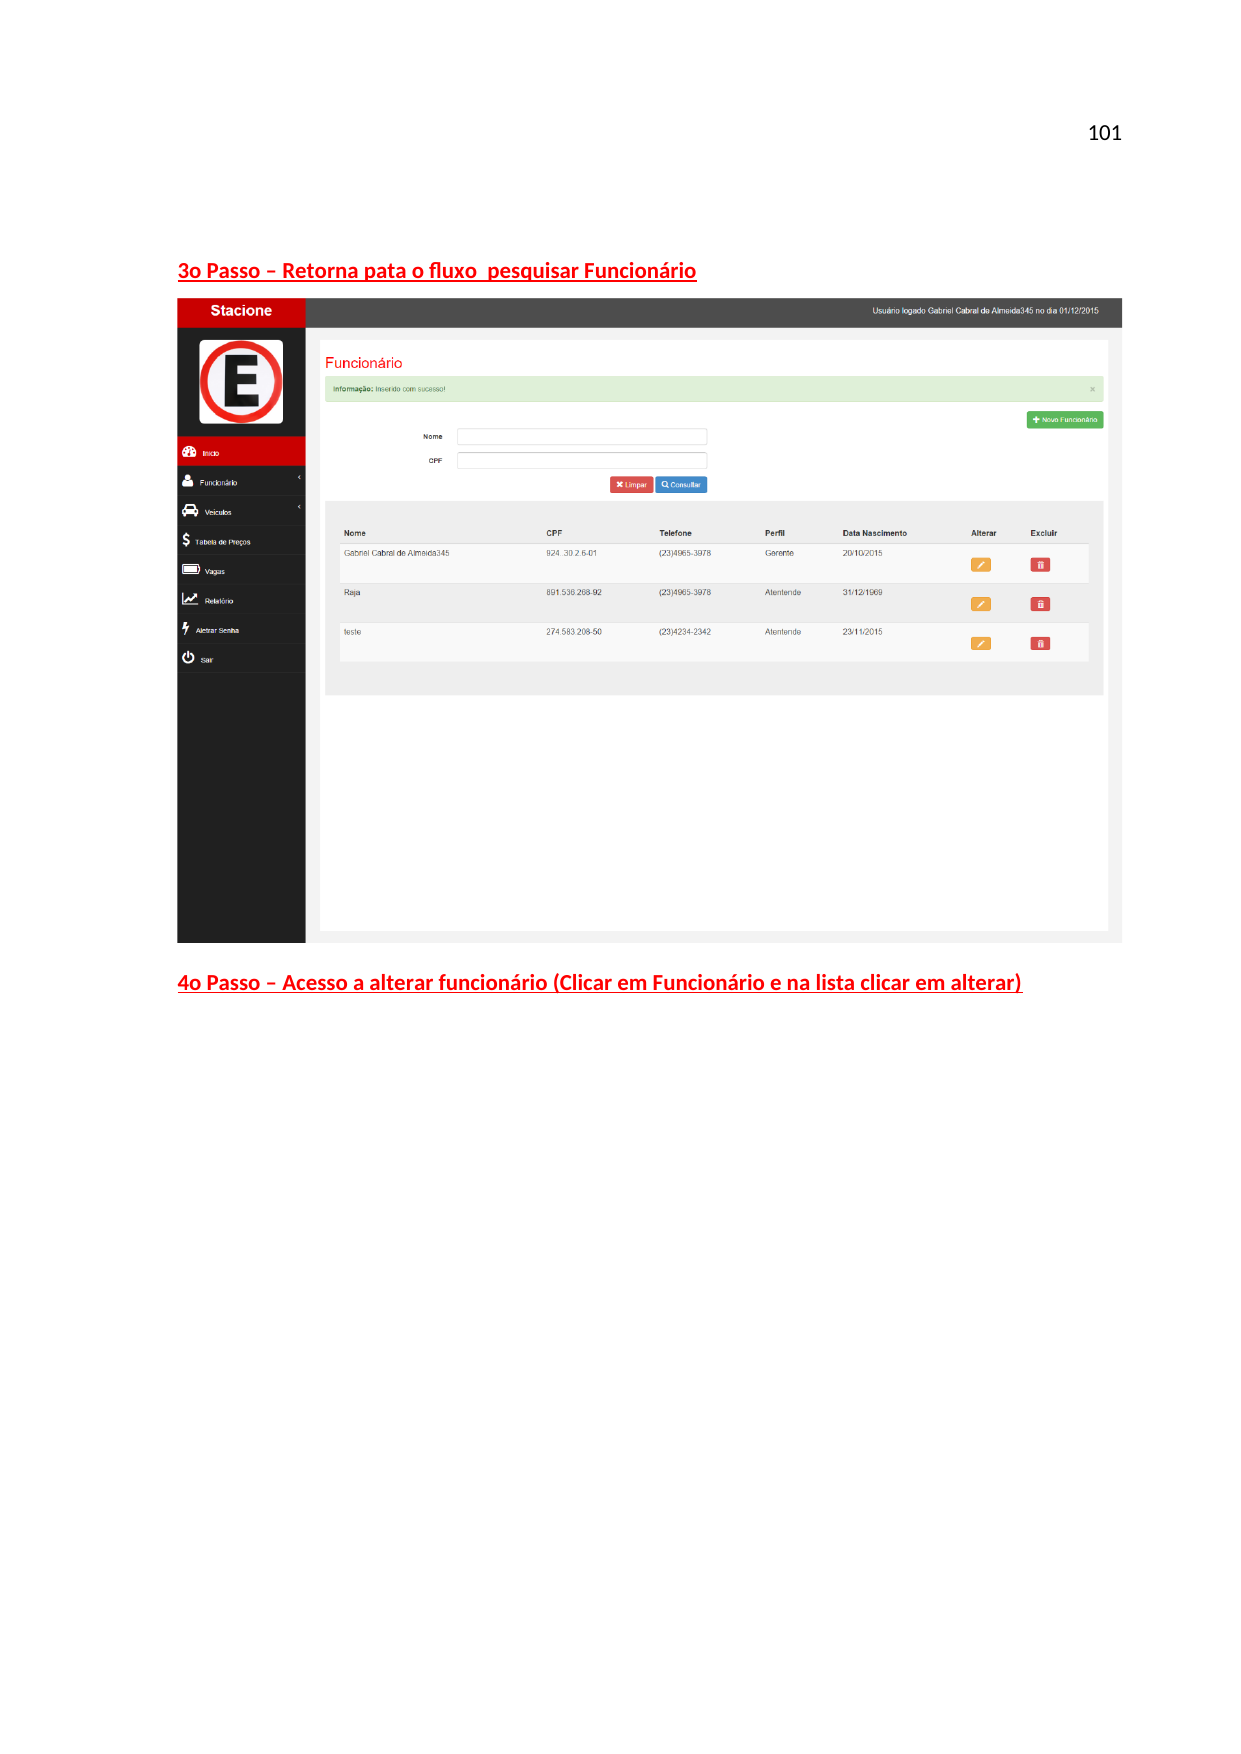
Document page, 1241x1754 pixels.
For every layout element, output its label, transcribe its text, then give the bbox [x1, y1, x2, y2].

picture [177, 288, 1123, 943]
text 4o Passo – Acesso a alterar funcionário (Clicar em Funcionário e na lista clicar em alterar) [177, 968, 1122, 996]
text 3o Passo – Retorna pata o fluxo pesquisar Funcionário [177, 224, 1122, 288]
